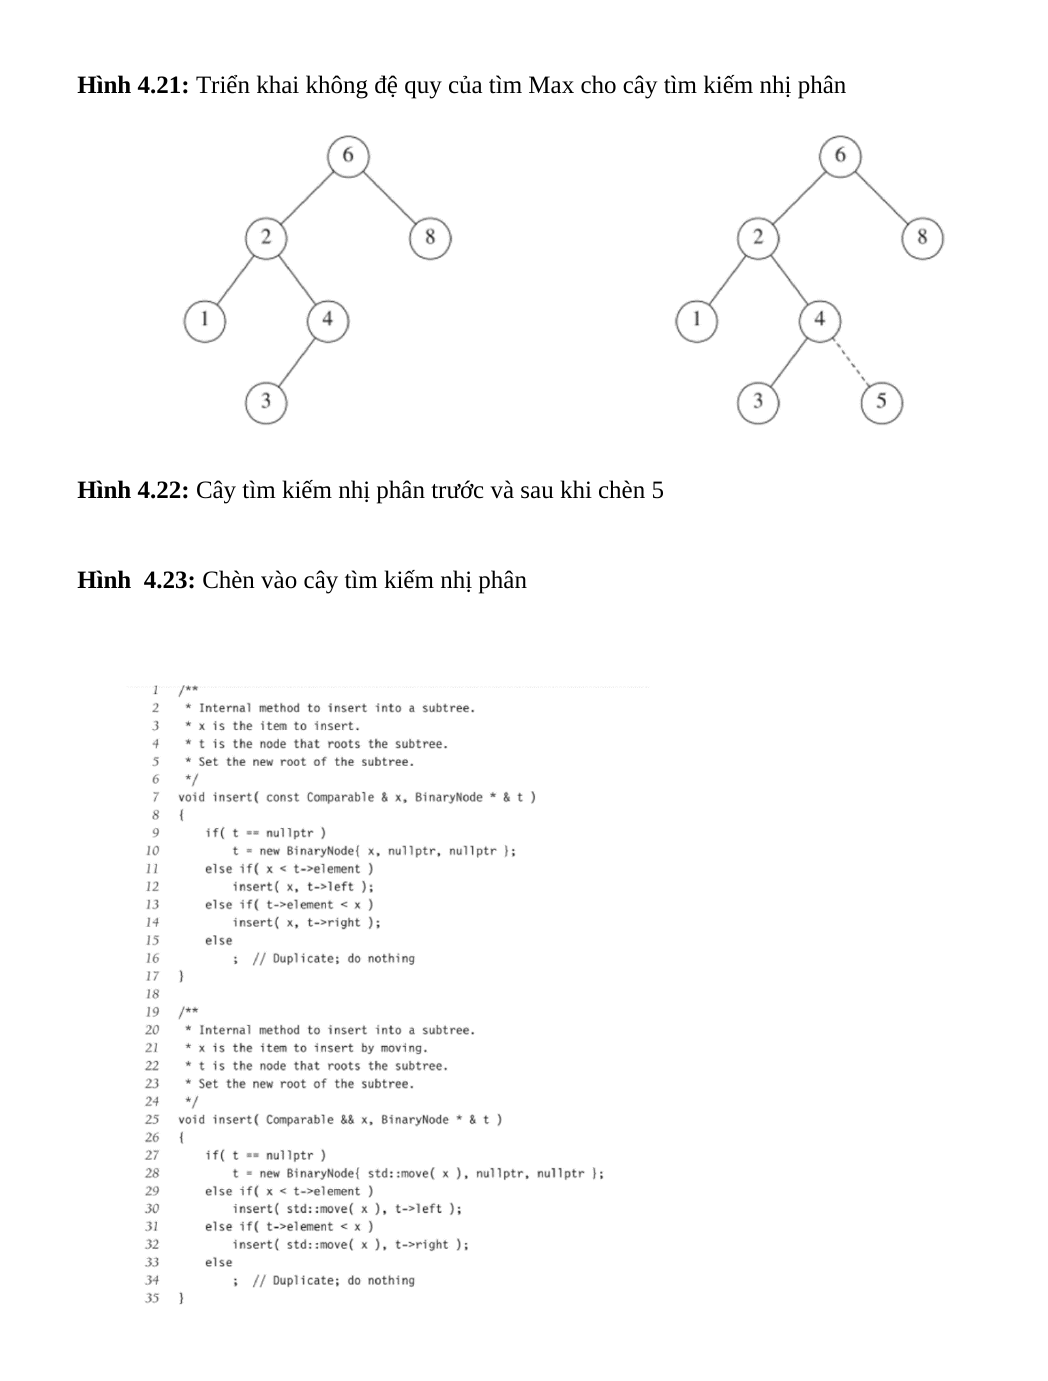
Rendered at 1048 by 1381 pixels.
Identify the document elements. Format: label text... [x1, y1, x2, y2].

picture [79, 115, 1048, 458]
text Hình 4.23: Chèn vào cây tìm kiếm nhị phân [77, 566, 972, 594]
text Hình 4.21: Triển khai không đệ quy của tìm Max cho cây tìm kiếm nhị phân [77, 70, 972, 99]
picture [77, 671, 1046, 1312]
